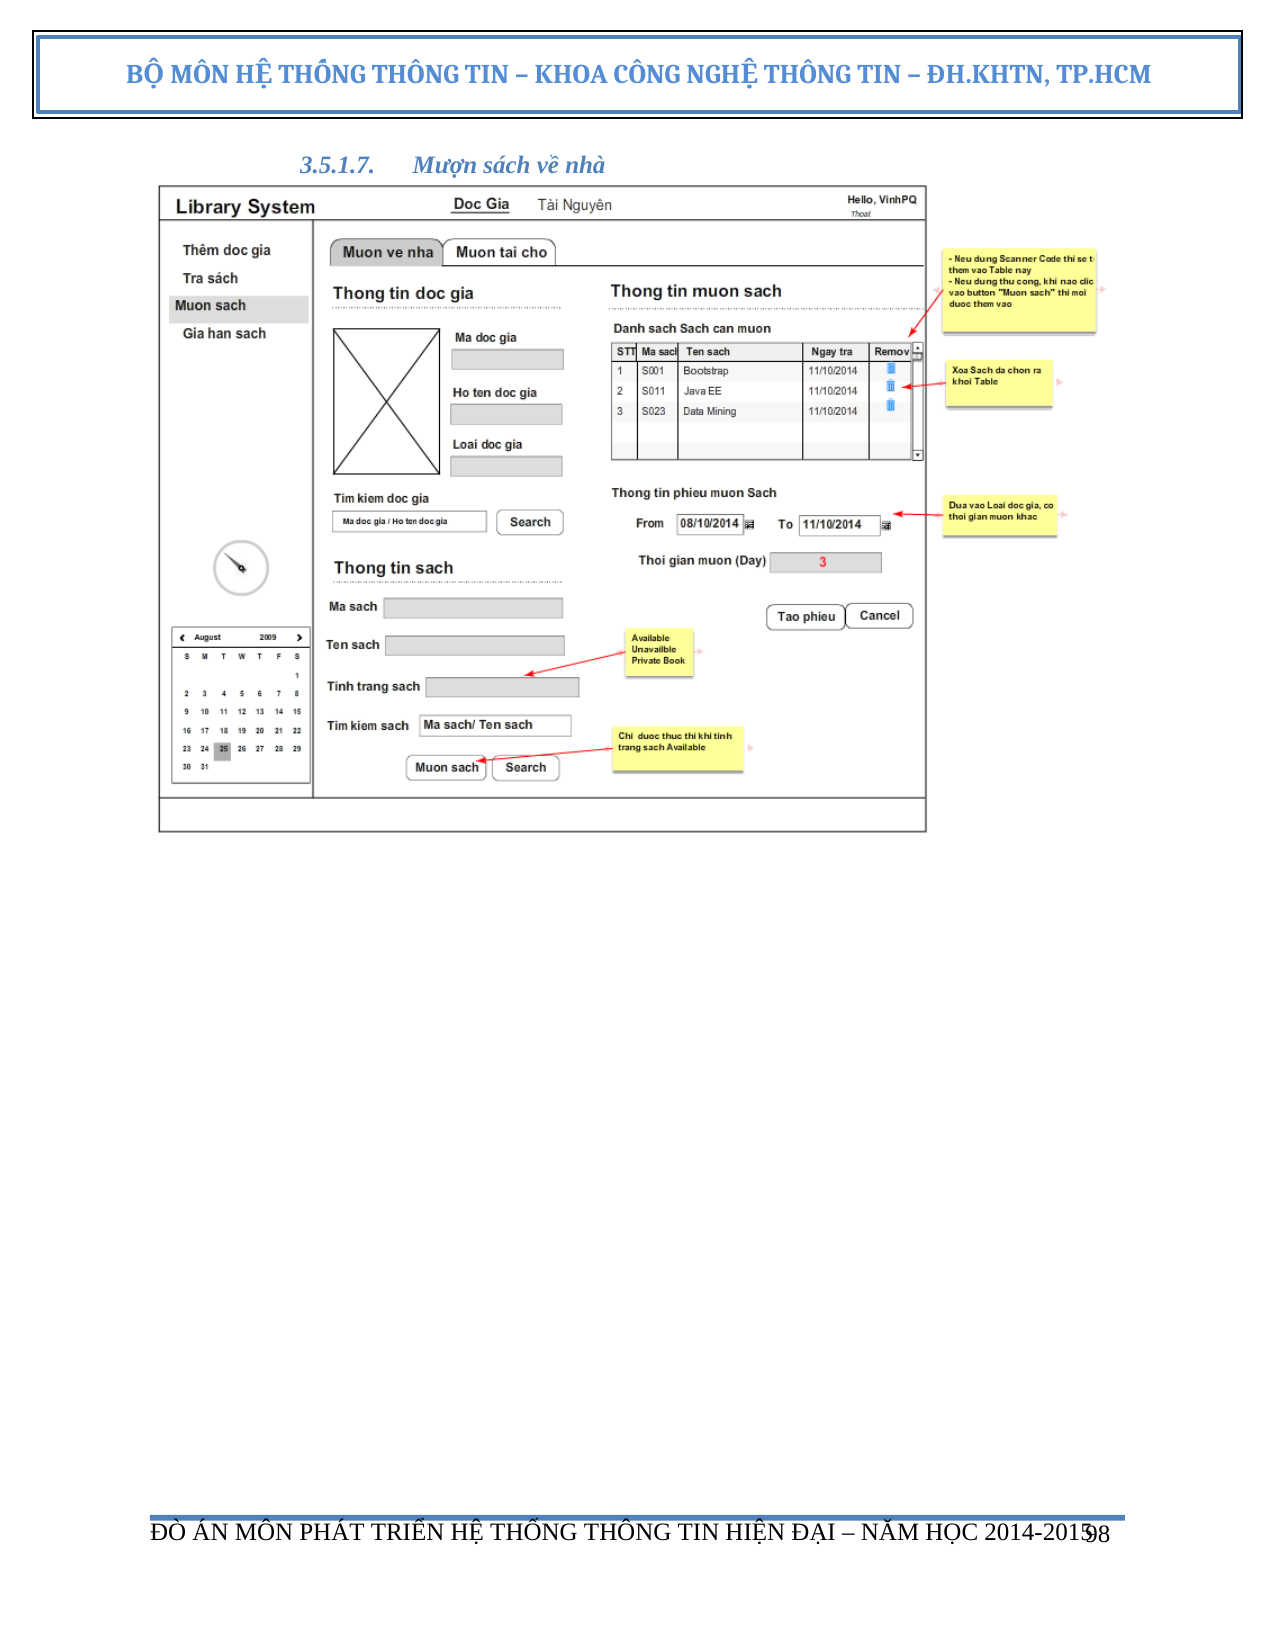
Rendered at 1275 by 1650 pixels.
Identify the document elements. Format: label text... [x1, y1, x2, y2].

picture [150, 183, 1125, 846]
subtitle Mượn sách về nhà [300, 150, 1125, 179]
